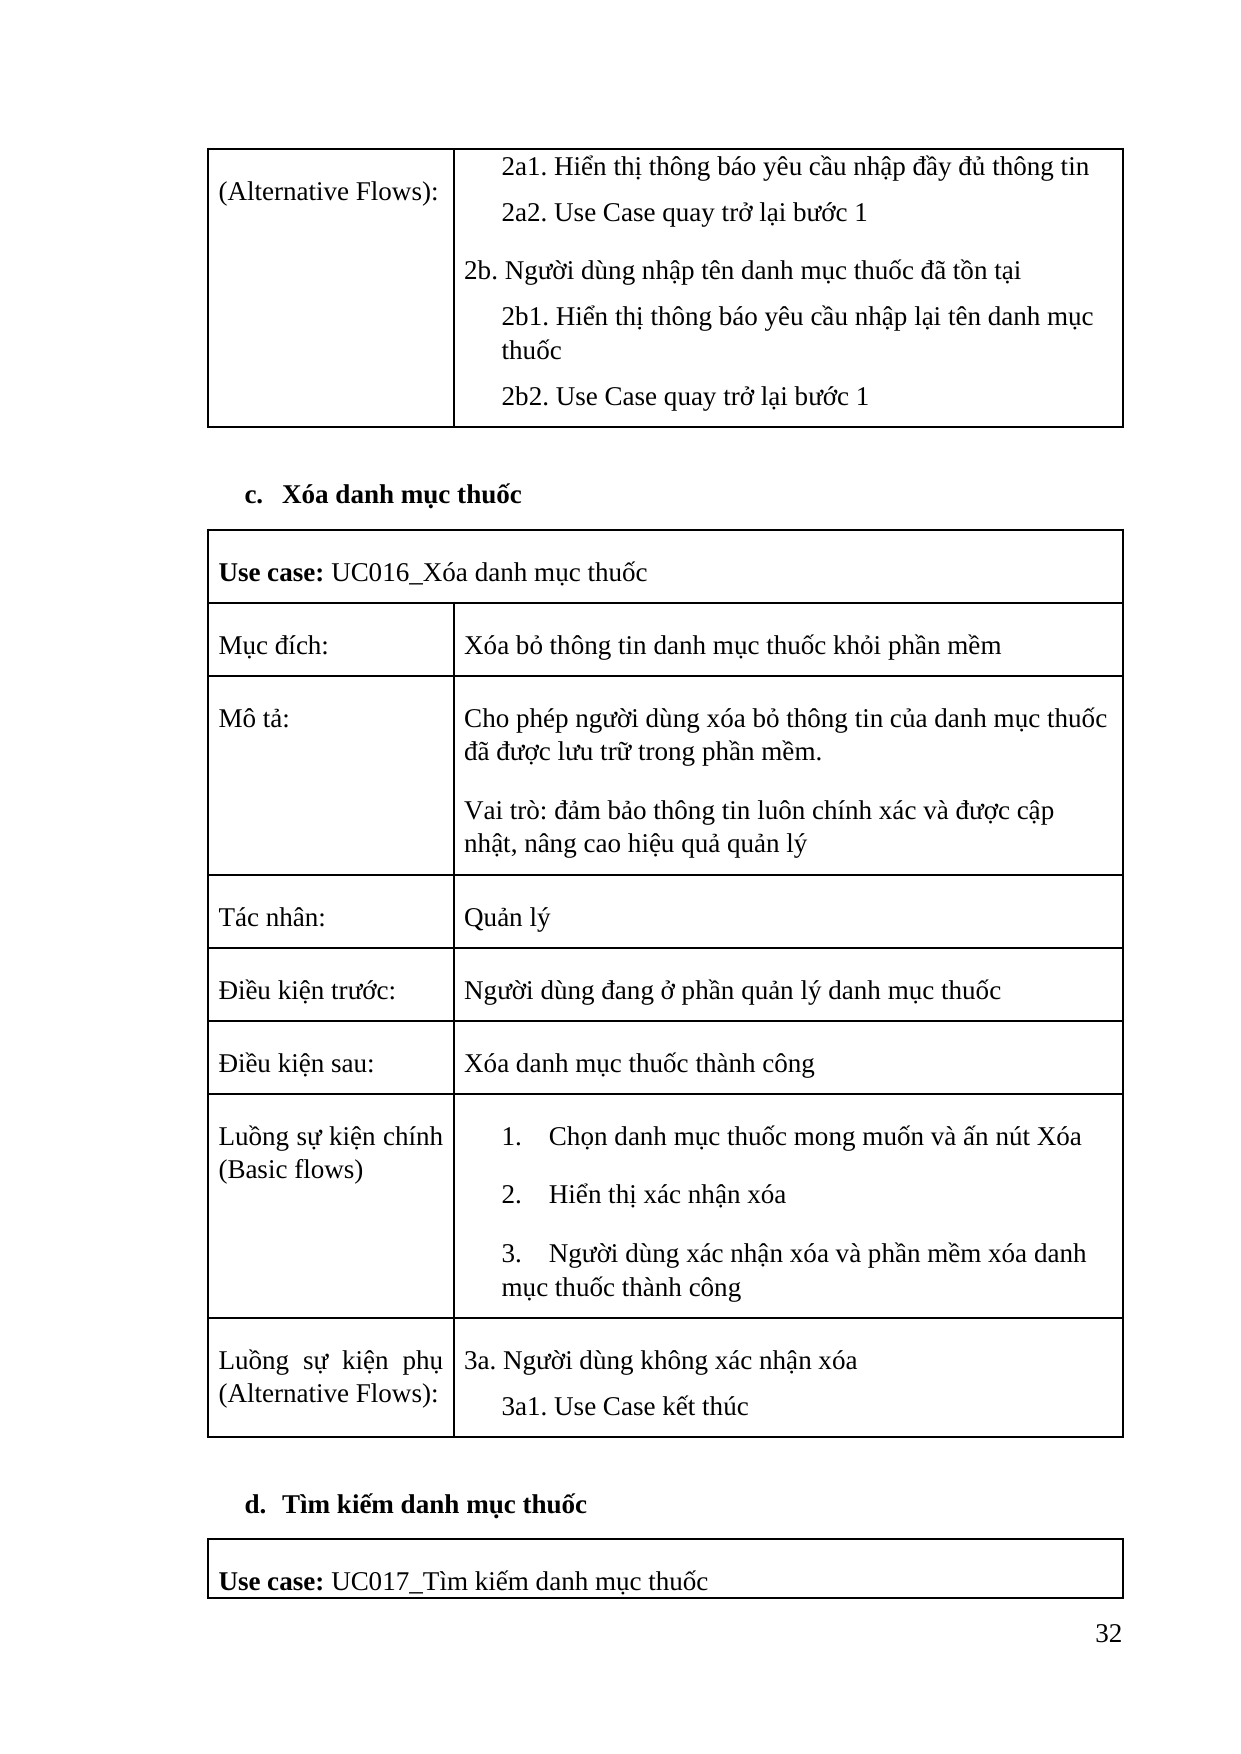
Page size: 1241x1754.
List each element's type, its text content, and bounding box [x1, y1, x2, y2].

list Xóa danh mục thuốc [244, 478, 1122, 509]
table_cell Xóa danh mục thuốc thành công [455, 1022, 1122, 1093]
table_header Use case: UC016_Xóa danh mục thuốc [209, 531, 1122, 602]
table_cell Xóa bỏ thông tin danh mục thuốc khỏi phần mềm [455, 604, 1122, 675]
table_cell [209, 150, 453, 426]
table_cell Cho phép người dùng xóa bỏ thông tin của danh mục thuốc đã được lưu trữ trong phần mềm. Vai trò: đảm bảo thông tin luôn chính xác và được cập nhật, nâng cao hiệu quả quản lý [455, 677, 1122, 873]
table_cell Mô tả: [209, 677, 453, 873]
list Tìm kiếm danh mục thuốc [244, 1488, 1122, 1519]
table_cell 1. Chọn danh mục thuốc mong muốn và ấn nút Xóa 2. Hiển thị xác nhận xóa 3. Người dùng xác nhận xóa và phần mềm xóa danh mục thuốc thành công [455, 1095, 1122, 1317]
table_cell 3a. Người dùng không xác nhận xóa 3a1. Use Case kết thúc [455, 1319, 1122, 1436]
table_cell Người dùng đang ở phần quản lý danh mục thuốc [455, 949, 1122, 1020]
table_cell Luồng sự kiện phụ (Alternative Flows): [209, 1319, 453, 1436]
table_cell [455, 150, 1122, 426]
table_cell Điều kiện trước: [209, 949, 453, 1020]
table_cell Điều kiện sau: [209, 1022, 453, 1093]
table_cell Tác nhân: [209, 876, 453, 947]
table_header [209, 1540, 1122, 1597]
table_cell Luồng sự kiện chính (Basic flows) [209, 1095, 453, 1317]
table_cell Mục đích: [209, 604, 453, 675]
table_cell Quản lý [455, 876, 1122, 947]
